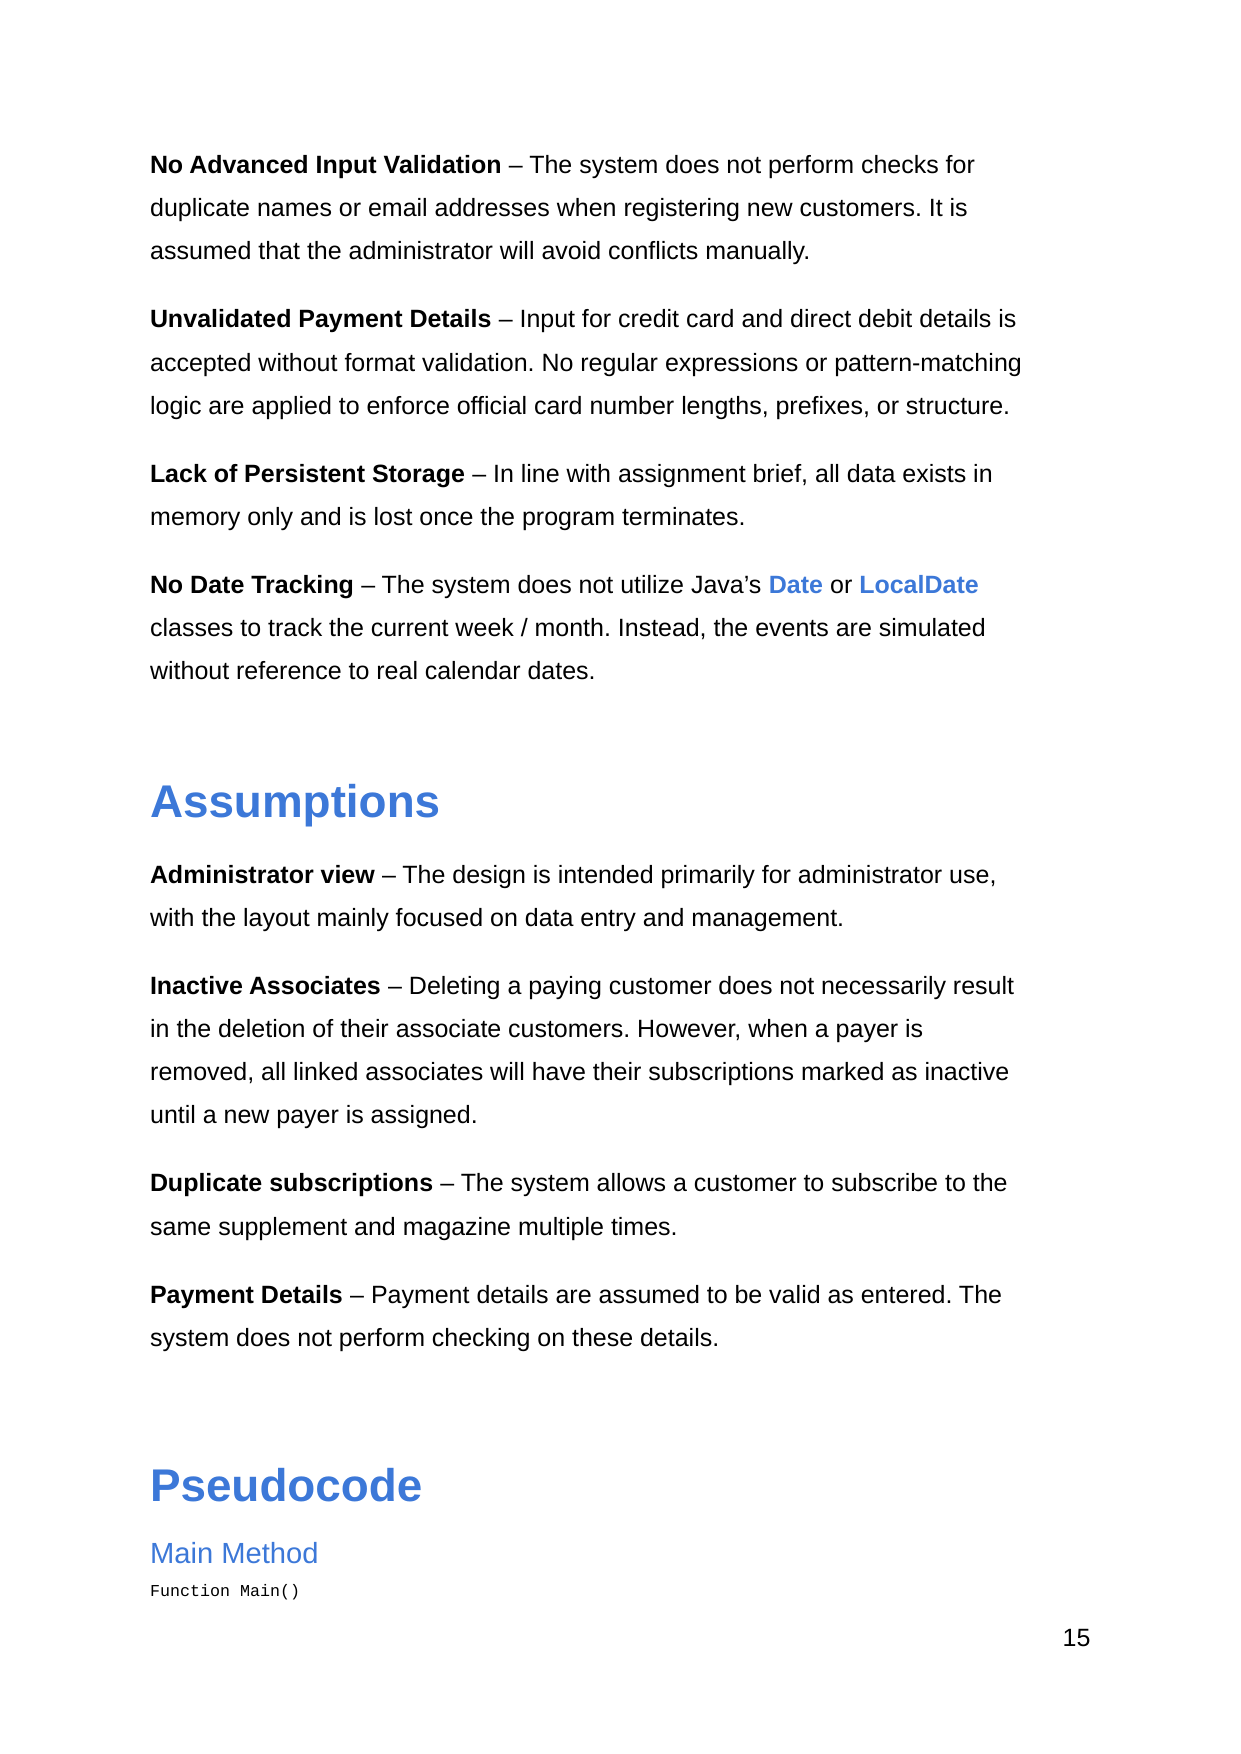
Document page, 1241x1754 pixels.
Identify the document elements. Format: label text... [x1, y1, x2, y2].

text Lack of Persistent Storage – In line with assignment brief, all data exists in memory only and is lost once the program terminates. [150, 459, 1028, 531]
text No Date Tracking – The system does not utilize Java’s Date or LocalDate classes to track the current week / month. Instead, the events are simulated without reference to real calendar dates. [150, 570, 1028, 685]
subtitle Pseudocode [150, 1459, 1090, 1512]
text No Advanced Input Validation – The system does not perform checks for duplicate names or email addresses when registering new customers. It is assumed that the administrator will avoid conflicts manually. [150, 150, 1028, 265]
text Payment Details – Payment details are assumed to be valid as entered. The system does not perform checking on these details. [150, 1279, 1028, 1351]
text Unvalidated Payment Details – Input for credit card and direct debit details is accepted without format validation. No regular expressions or pattern-matching logic are applied to enforce official card number lengths, prefixes, or structure. [150, 304, 1028, 419]
subtitle Main Method [150, 1536, 1090, 1570]
text Duplicate subscriptions – The system allows a customer to subscribe to the same supplement and magazine multiple times. [150, 1168, 1028, 1240]
text Function Main() [150, 1583, 1090, 1602]
subtitle Assumptions [150, 774, 1090, 827]
text Inactive Associates – Deleting a paying customer does not necessarily result in the deletion of their associate customers. However, when a payer is removed, all linked associates will have their subscriptions marked as inactive until a new payer is assigned. [150, 971, 1028, 1129]
text Administrator view – The design is intended primarily for administrator use, with the layout mainly focused on data entry and management. [150, 859, 1028, 931]
